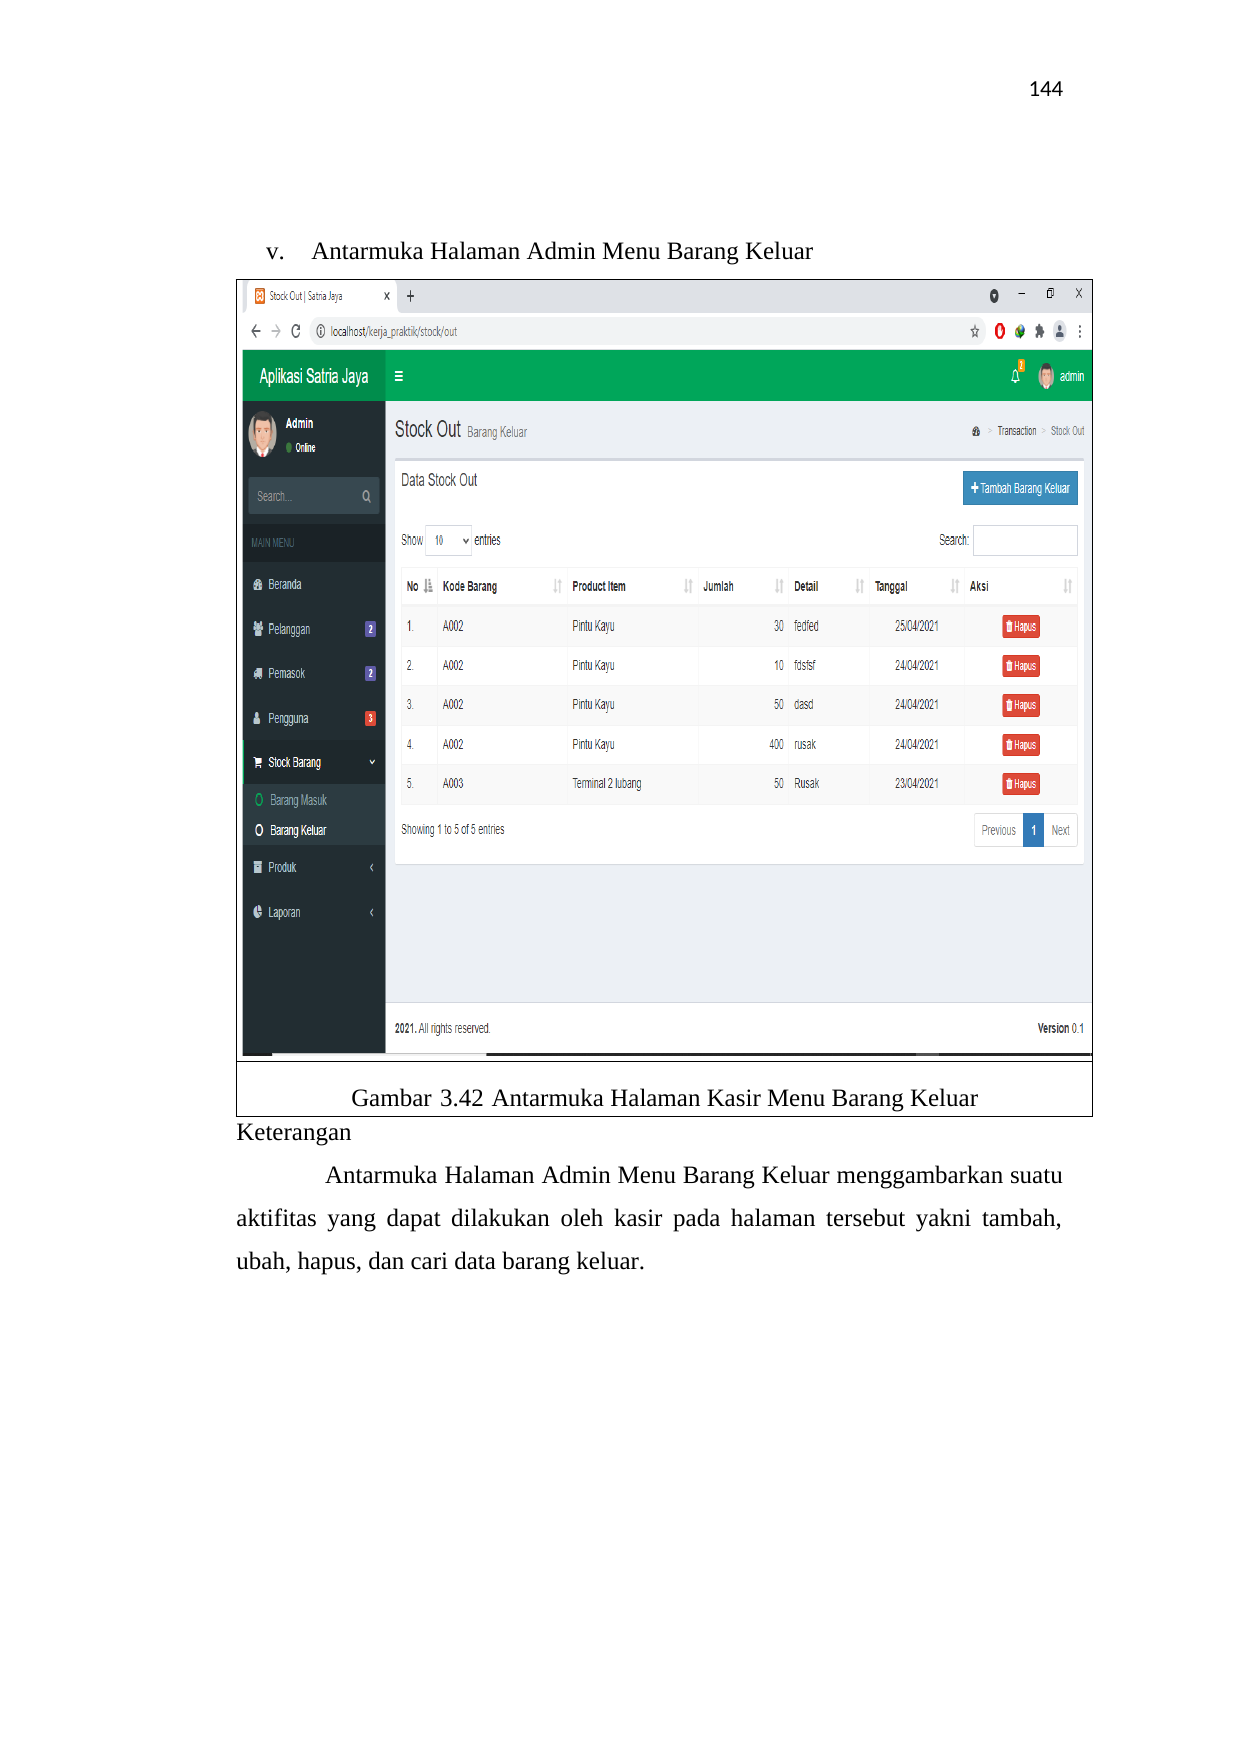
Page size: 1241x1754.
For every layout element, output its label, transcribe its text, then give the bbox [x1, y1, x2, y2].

text Antarmuka Halaman Admin Menu Barang Keluar menggambarkan suatu aktifitas yang dapat dilakukan oleh kasir pada halaman tersebut yakni tambah, ubah, hapus, dan cari data barang keluar. [236, 1160, 1063, 1275]
list Antarmuka Halaman Admin Menu Barang Keluar [266, 236, 1063, 265]
text Keterangan [236, 1117, 1063, 1145]
table_cell Gambar 3.42 Antarmuka Halaman Kasir Menu Barang Keluar [237, 1062, 1092, 1116]
table_header [237, 280, 1092, 1061]
